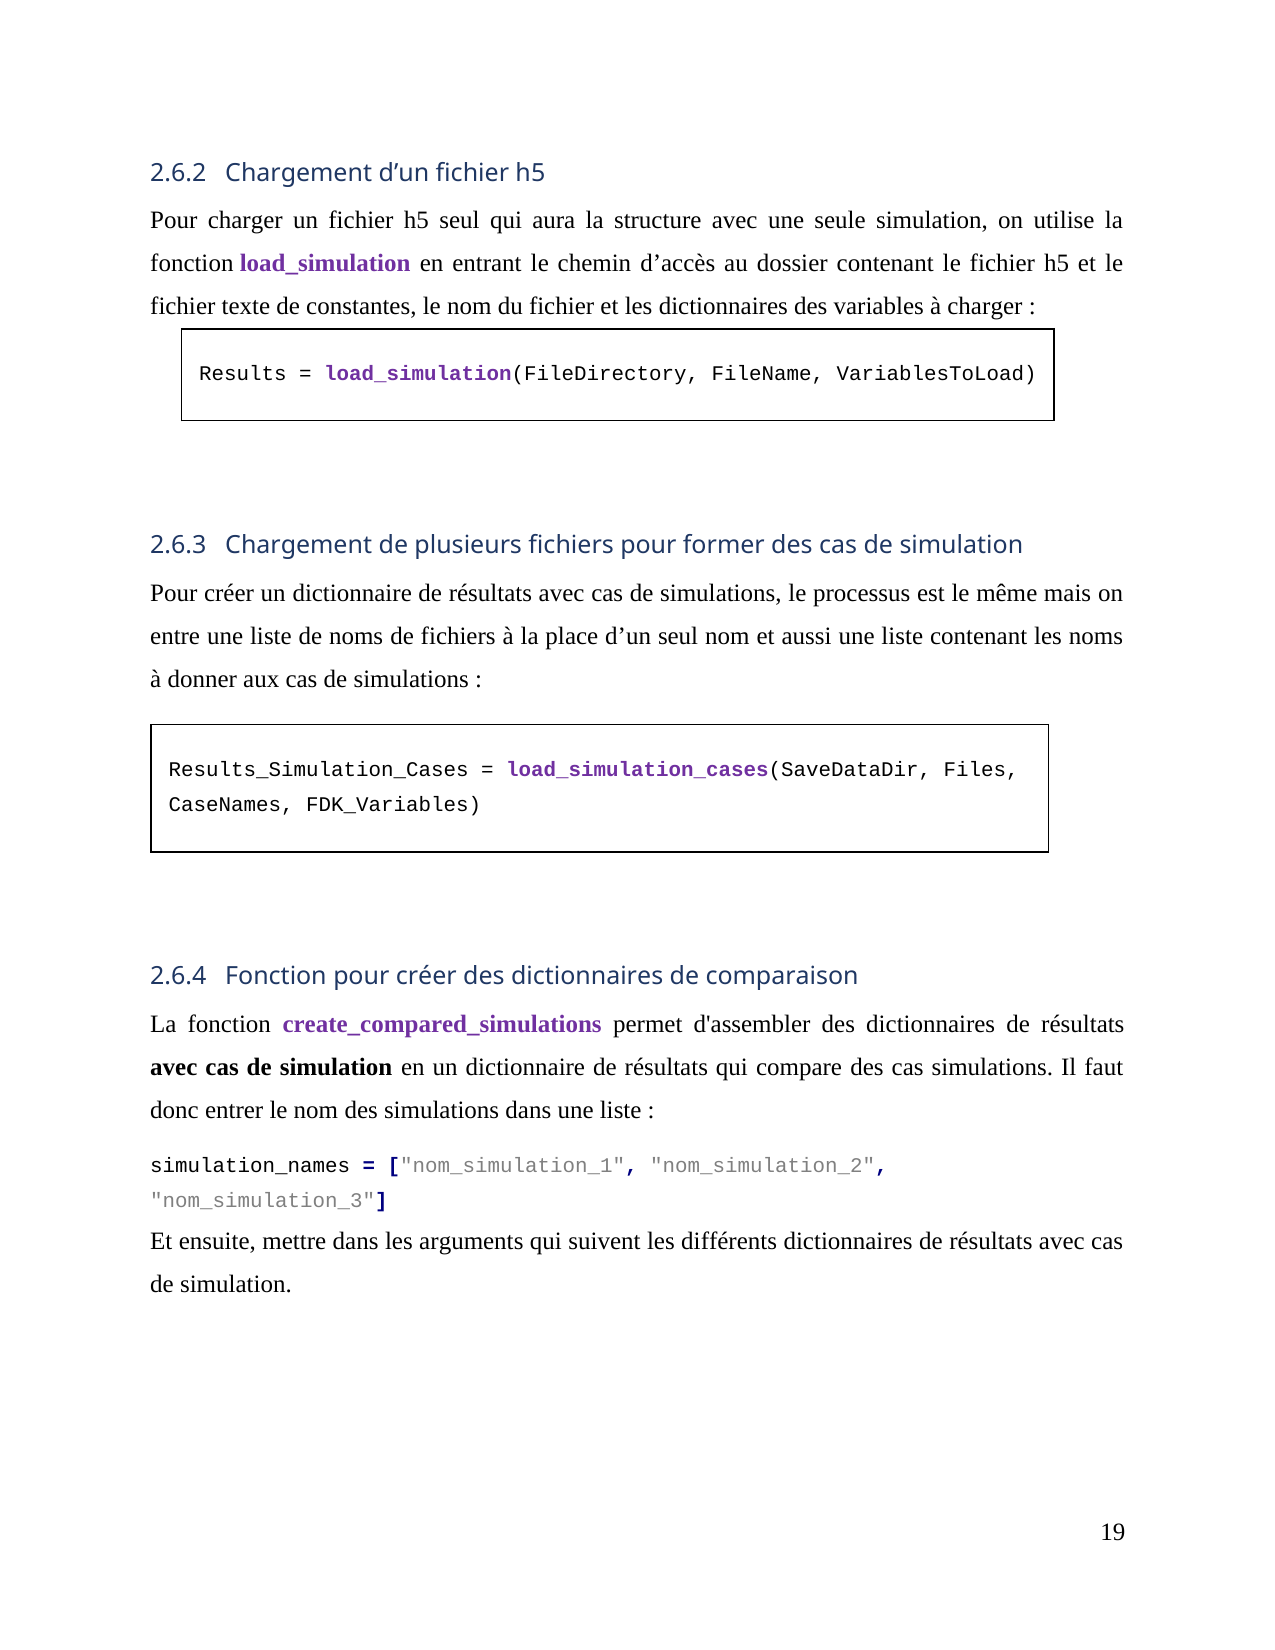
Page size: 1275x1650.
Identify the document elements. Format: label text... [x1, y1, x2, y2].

text Et ensuite, mettre dans les arguments qui suivent les différents dictionnaires de résultats avec cas de simulation. [150, 1226, 1125, 1298]
text simulation_names = ["nom_simulation_1", "nom_simulation_2", "nom_simulation_3"] [150, 1155, 1125, 1214]
text Results_Simulation_Cases = load_simulation_cases(SaveDataDir, Files, CaseNames, FDK_Variables) [152, 742, 1047, 834]
subtitle Chargement de plusieurs fichiers pour former des cas de simulation [150, 527, 1125, 561]
text Pour charger un fichier h5 seul qui aura la structure avec une seule simulation, on utilise la fonction load_simulation en entrant le chemin d’accès au dossier contenant le fichier h5 et le fichier texte de constantes, le nom du fichier et les dictionnaires des variables à charger : [150, 205, 1125, 320]
subtitle Chargement d’un fichier h5 [150, 154, 1125, 188]
subtitle Fonction pour créer des dictionnaires de comparaison [150, 958, 1125, 992]
text La fonction create_compared_simulations permet d'assembler des dictionnaires de résultats avec cas de simulation en un dictionnaire de résultats qui compare des cas simulations. Il faut donc entrer le nom des simulations dans une liste : [150, 1009, 1125, 1124]
text Pour créer un dictionnaire de résultats avec cas de simulations, le processus est le même mais on entre une liste de noms de fichiers à la place d’un seul nom et aussi une liste contenant les noms à donner aux cas de simulations : [150, 578, 1125, 693]
text Results = load_simulation(FileDirectory, FileName, VariablesToLoad) [182, 346, 1053, 403]
